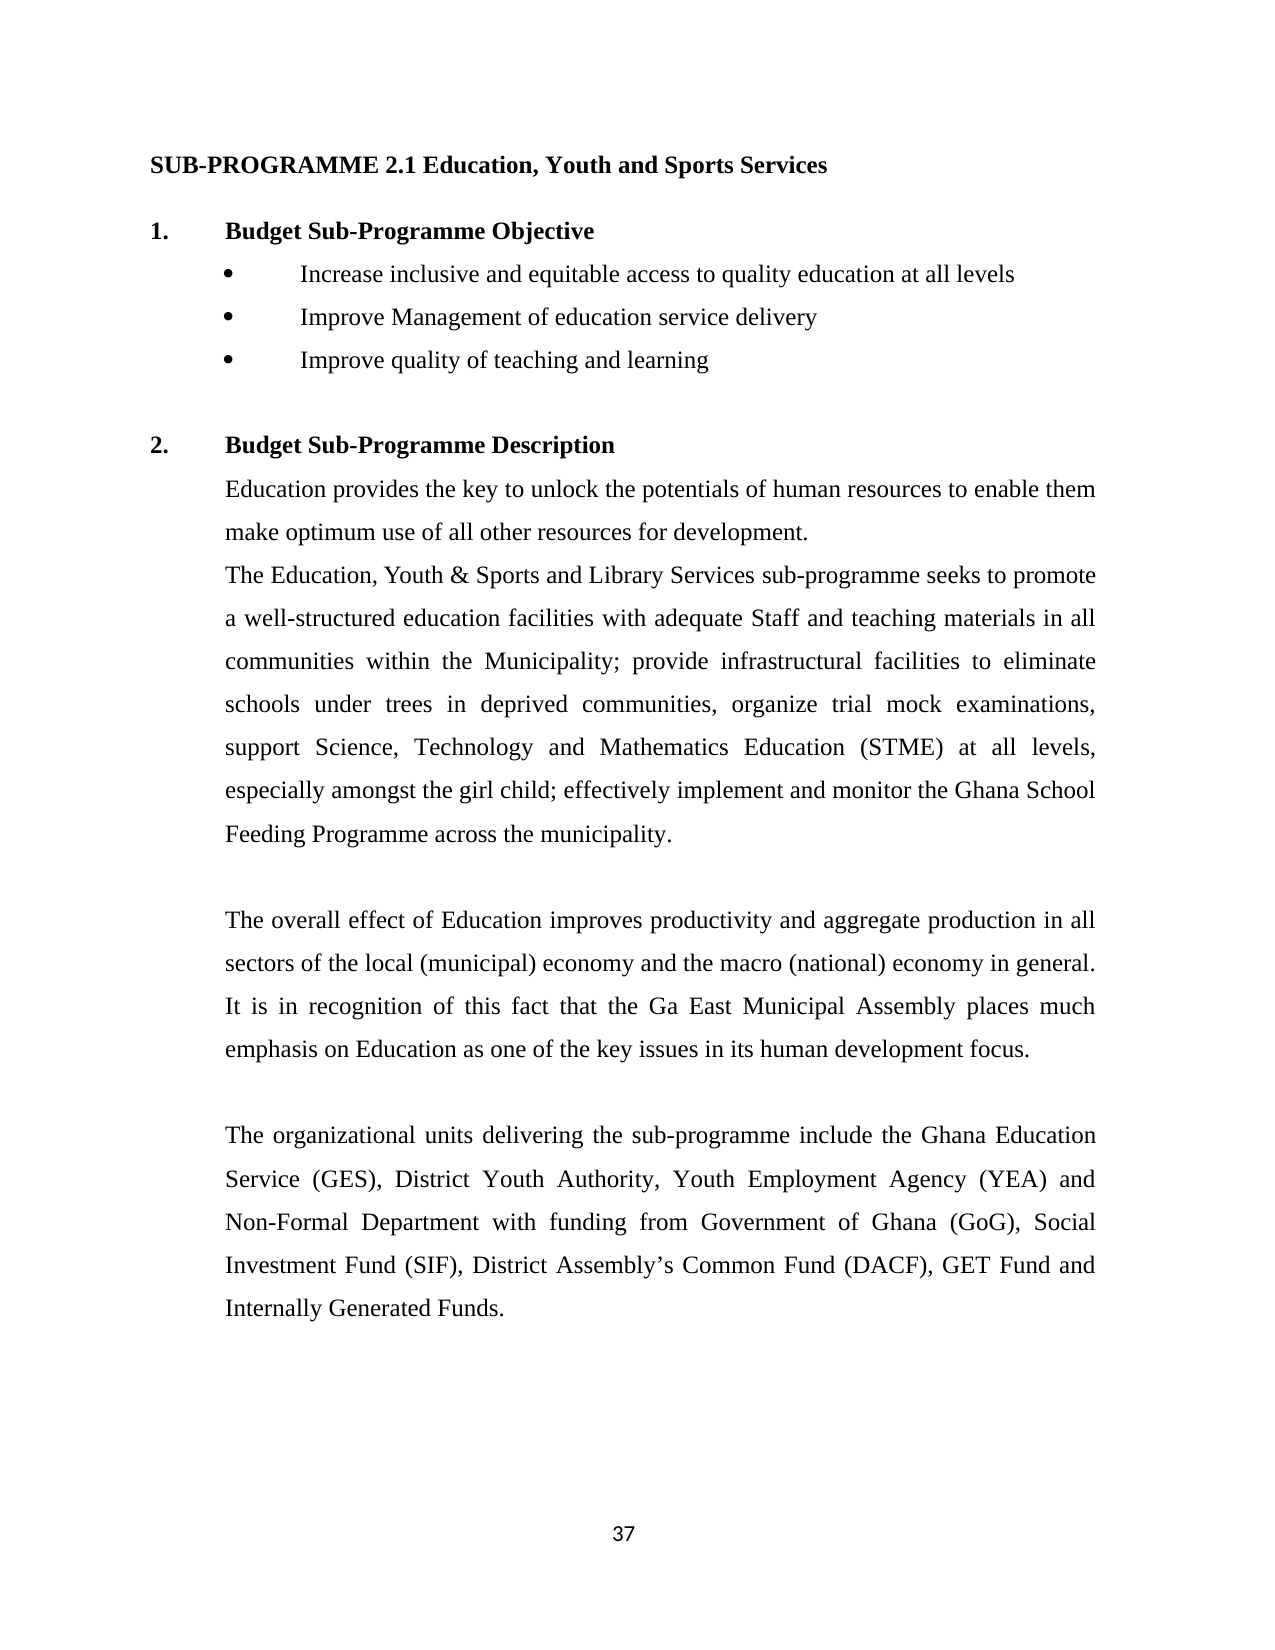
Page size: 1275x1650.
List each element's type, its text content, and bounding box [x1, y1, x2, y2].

list The Education, Youth & Sports and Library Services sub-programme seeks to promote a well-structured education facilities with adequate Staff and teaching materials in all communities within the Municipality; provide infrastructural facilities to eliminate schools under trees in deprived communities, organize trial mock examinations, support Science, Technology and Mathematics Education (STME) at all levels, especially amongst the girl child; effectively implement and monitor the Ghana School Feeding Programme across the municipality. [225, 560, 1097, 847]
list Budget Sub-Programme Description [150, 431, 1097, 459]
list Improve quality of teaching and learning [224, 345, 1097, 374]
list Improve Management of education service delivery [224, 302, 1097, 331]
list The overall effect of Education improves productivity and aggregate production in all sectors of the local (municipal) economy and the macro (national) economy in general. It is in recognition of this fact that the Ga East Municipal Assembly places much emphasis on Education as one of the key issues in its human development focus. [225, 905, 1097, 1063]
list Budget Sub-Programme Objective [150, 216, 1097, 245]
list The organizational units delivering the sub-programme include the Ghana Education Service (GES), District Youth Authority, Youth Employment Agency (YEA) and Non-Formal Department with funding from Government of Ghana (GoG), Social Investment Fund (SIF), District Assembly’s Common Fund (DACF), GET Fund and Internally Generated Funds. [225, 1121, 1097, 1322]
text SUB-PROGRAMME 2.1 Education, Youth and Sports Services [150, 150, 1097, 179]
list Education provides the key to unlock the potentials of human resources to enable them make optimum use of all other resources for development. [225, 474, 1097, 546]
list Increase inclusive and equitable access to quality education at all levels [224, 259, 1097, 288]
